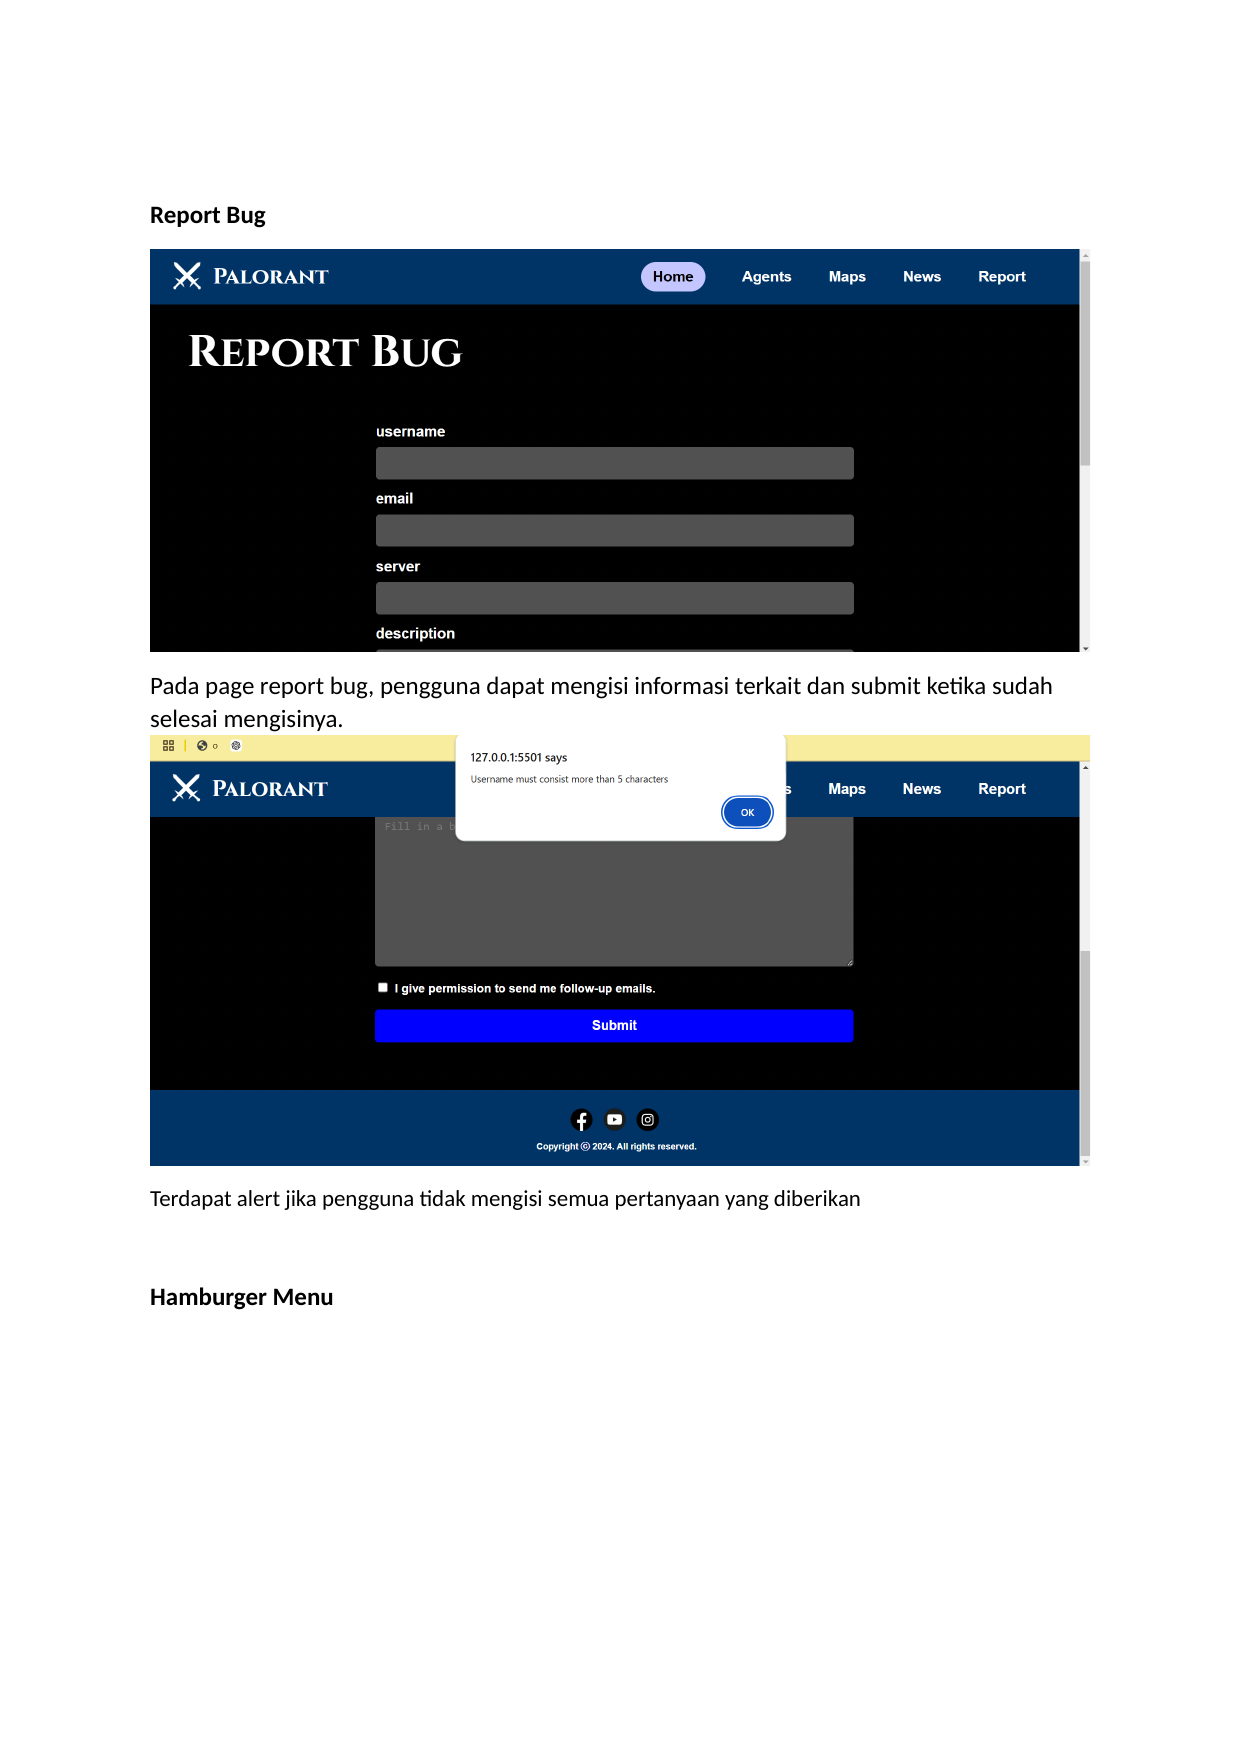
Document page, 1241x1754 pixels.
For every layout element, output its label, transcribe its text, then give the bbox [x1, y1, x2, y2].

text Report Bug [150, 199, 1090, 230]
picture [150, 735, 1091, 1166]
text Terdapat alert jika pengguna tidak mengisi semua pertanyaan yang diberikan [150, 1184, 1090, 1212]
text Hamburger Menu [150, 1281, 1090, 1311]
text Pada page report bug, pengguna dapat mengisi informasi terkait dan submit ketika sudah selesai mengisinya. [150, 670, 1090, 735]
picture [150, 249, 1091, 652]
